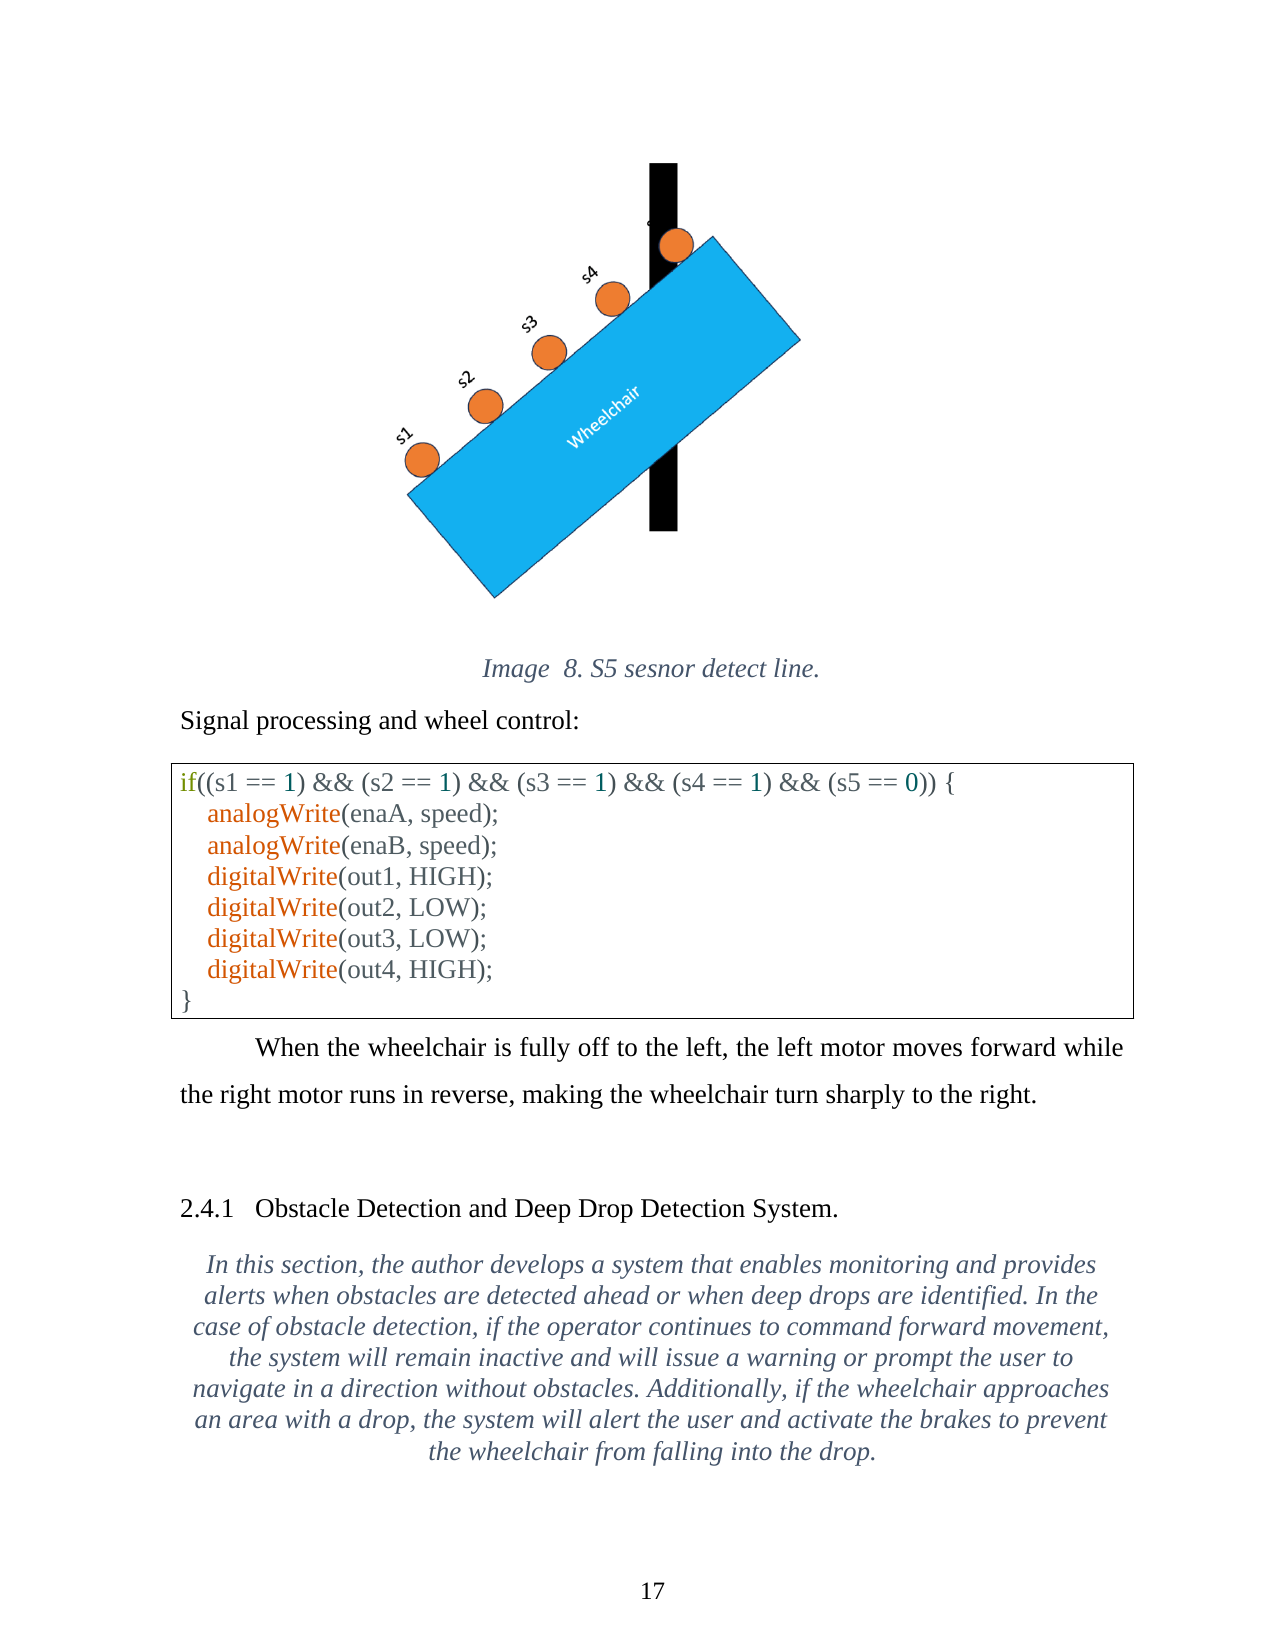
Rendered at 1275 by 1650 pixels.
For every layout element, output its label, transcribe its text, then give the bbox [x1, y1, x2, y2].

text 2.4.1 Obstacle Detection and Deep Drop Detection System. [180, 1192, 1125, 1224]
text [180, 1248, 1125, 1466]
text digitalWrite(out1, HIGH); [180, 860, 1125, 891]
text analogWrite(enaA, speed); [180, 798, 1125, 829]
text analogWrite(enaB, speed); [180, 829, 1125, 860]
text digitalWrite(out2, LOW); [180, 891, 1125, 922]
text digitalWrite(out3, LOW); [180, 922, 1125, 953]
text if((s1 == 1) && (s2 == 1) && (s3 == 1) && (s4 == 1) && (s5 == 0)) { [172, 764, 1133, 798]
picture [362, 150, 943, 626]
text } [172, 981, 1133, 1018]
text digitalWrite(out4, HIGH); [180, 953, 1125, 981]
text Signal processing and wheel control: [180, 704, 1125, 735]
text When the wheelchair is fully off to the left, the left motor moves forward while the right motor runs in reverse, making the wheelchair turn sharply to the right. [180, 1031, 1125, 1109]
